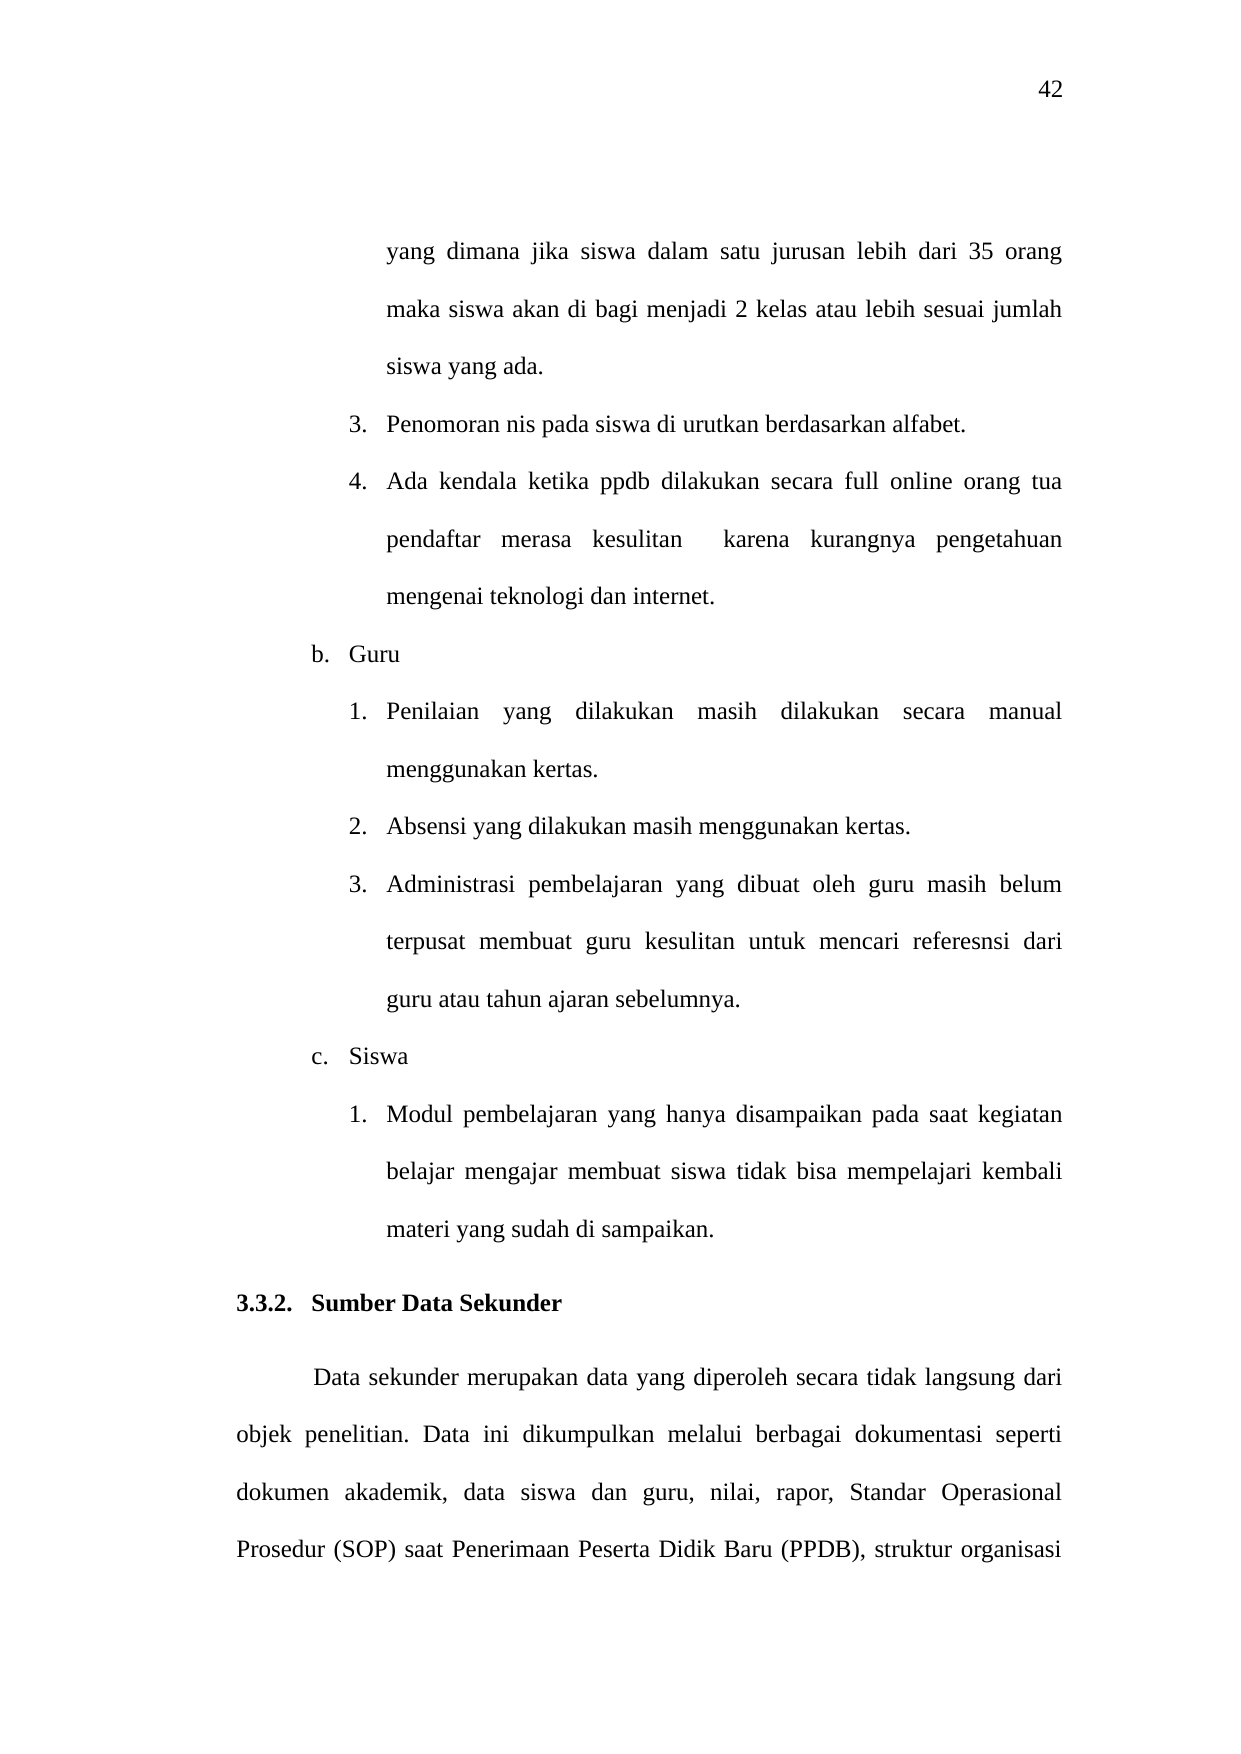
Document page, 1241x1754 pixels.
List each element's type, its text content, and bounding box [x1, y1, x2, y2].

list Ada kendala ketika ppdb dilakukan secara full online orang tua pendaftar merasa kesulitan karena kurangnya pengetahuan mengenai teknologi dan internet. [349, 466, 1063, 610]
list Modul pembelajaran yang hanya disampaikan pada saat kegiatan belajar mengajar membuat siswa tidak bisa mempelajari kembali materi yang sudah di sampaikan. [349, 1099, 1063, 1242]
list Penomoran nis pada siswa di urutkan berdasarkan alfabet. [349, 409, 1063, 437]
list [236, 1362, 1063, 1563]
list Guru [311, 639, 1063, 667]
text Sumber Data Sekunder [236, 1288, 1063, 1317]
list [349, 236, 1063, 380]
list Administrasi pembelajaran yang dibuat oleh guru masih belum terpusat membuat guru kesulitan untuk mencari referesnsi dari guru atau tahun ajaran sebelumnya. [349, 869, 1063, 1012]
list Siswa [311, 1041, 1063, 1070]
list Penilaian yang dilakukan masih dilakukan secara manual menggunakan kertas. [349, 696, 1063, 782]
list Absensi yang dilakukan masih menggunakan kertas. [349, 811, 1063, 840]
